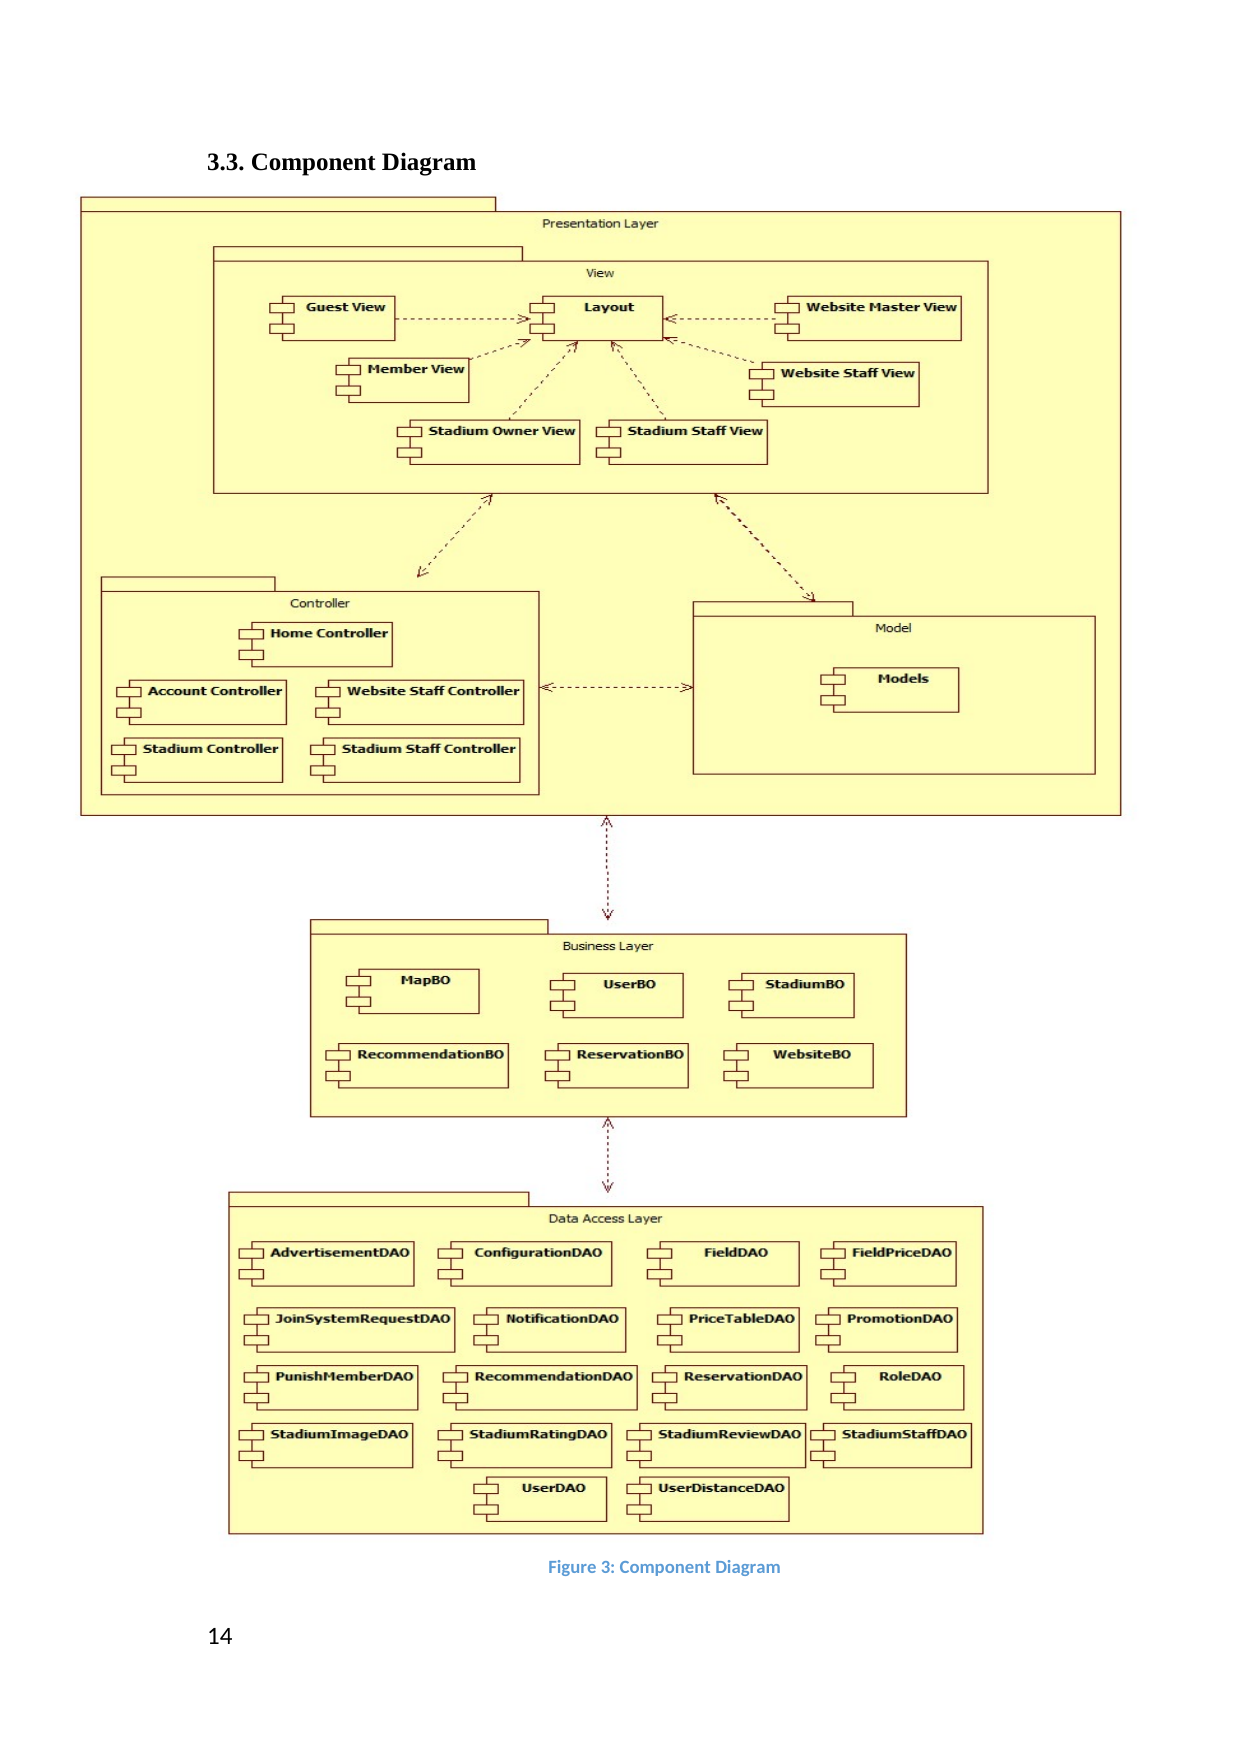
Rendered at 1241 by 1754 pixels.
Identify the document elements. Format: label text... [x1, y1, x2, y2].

subtitle Component Diagram [207, 148, 1122, 176]
picture [55, 176, 1147, 1555]
